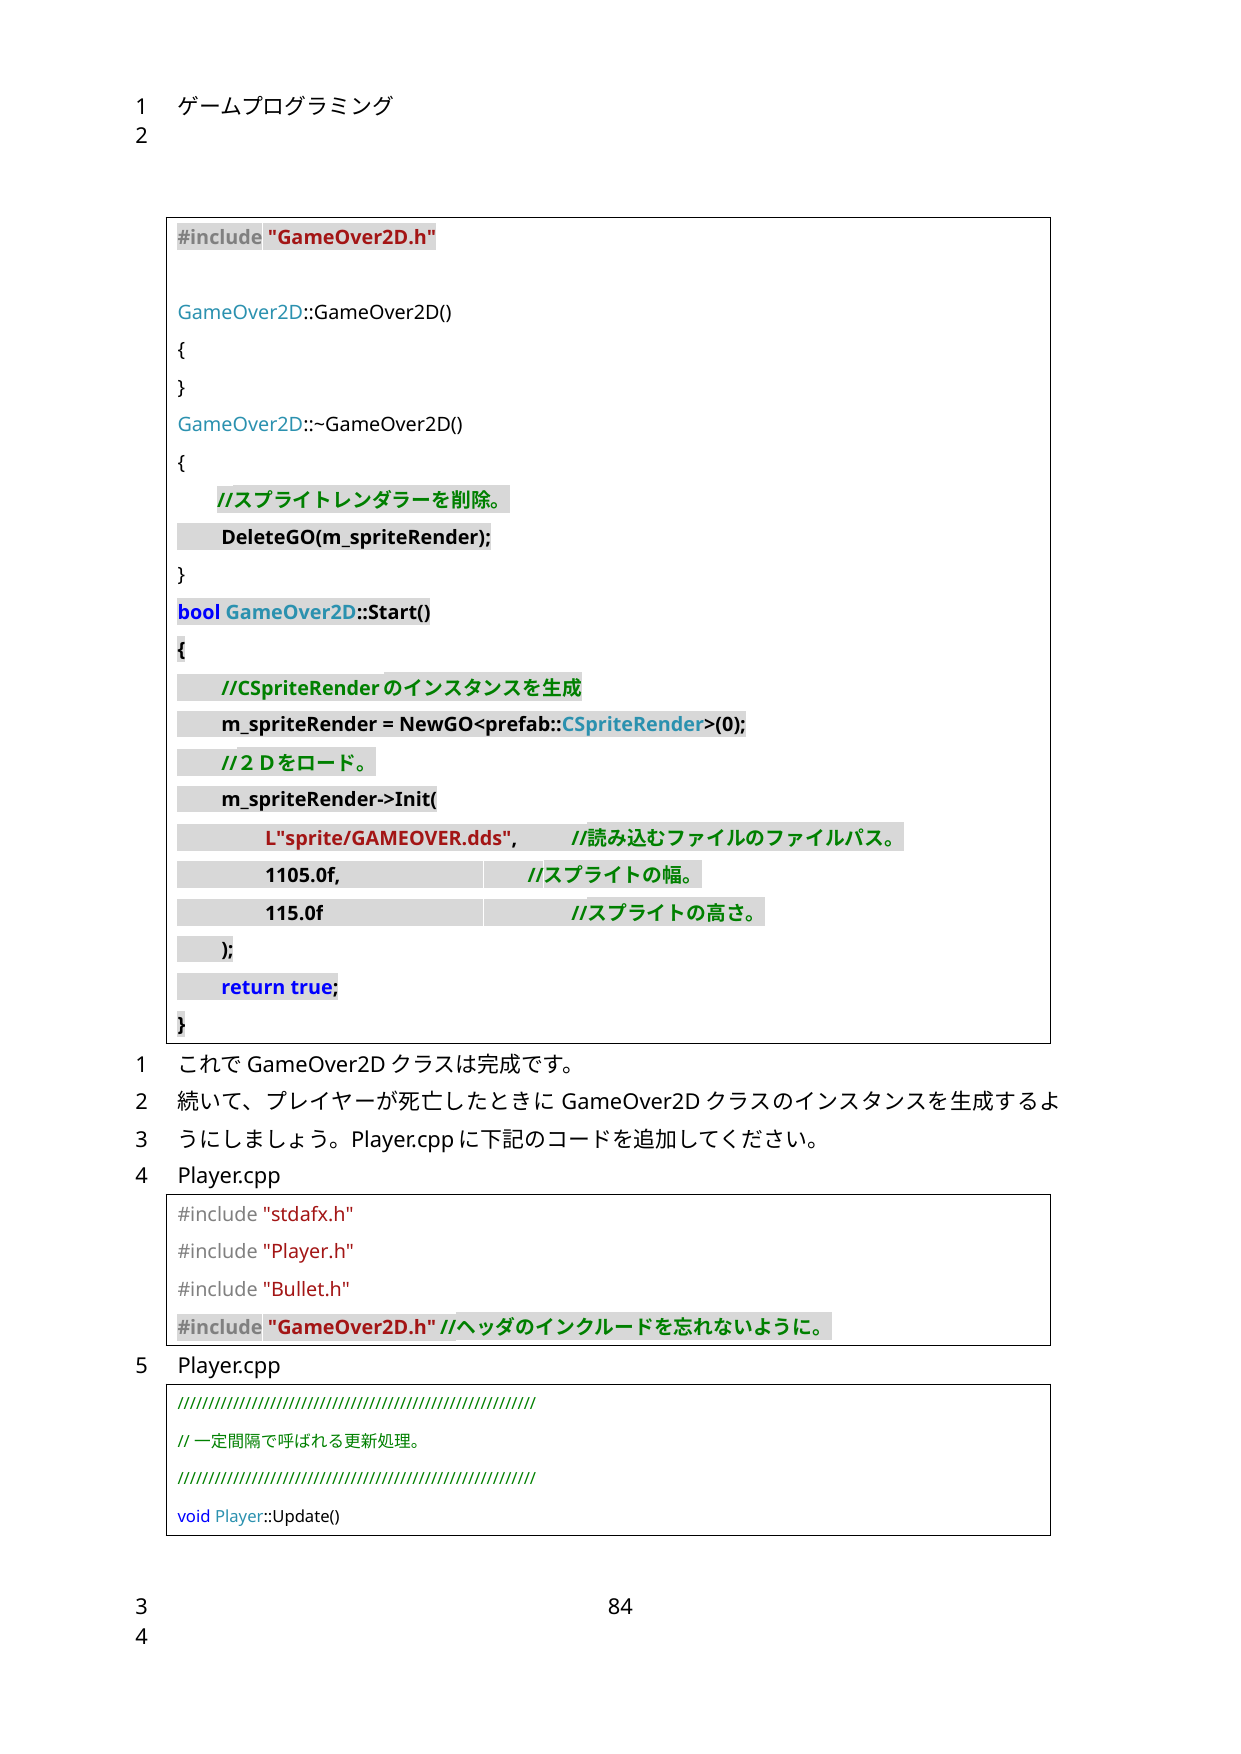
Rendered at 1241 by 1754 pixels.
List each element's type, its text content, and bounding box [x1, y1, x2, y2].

text これでGameOver2Dクラスは完成です。 [177, 1044, 1063, 1081]
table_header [167, 1385, 1050, 1534]
text Player.cpp [177, 1346, 1063, 1383]
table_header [167, 218, 1050, 1043]
text 続いて、プレイヤーが死亡したときにGameOver2Dクラスのインスタンスを生成するようにしましょう。Player.cppに下記のコードを追加してください。 [177, 1081, 1063, 1156]
text Player.cpp [177, 1156, 1063, 1194]
table_header #include "stdafx.h" #include "Player.h" #include "Bullet.h" #include "GameOver2D.h" //ヘッダのインクルードを忘れないように。 [167, 1195, 1050, 1345]
